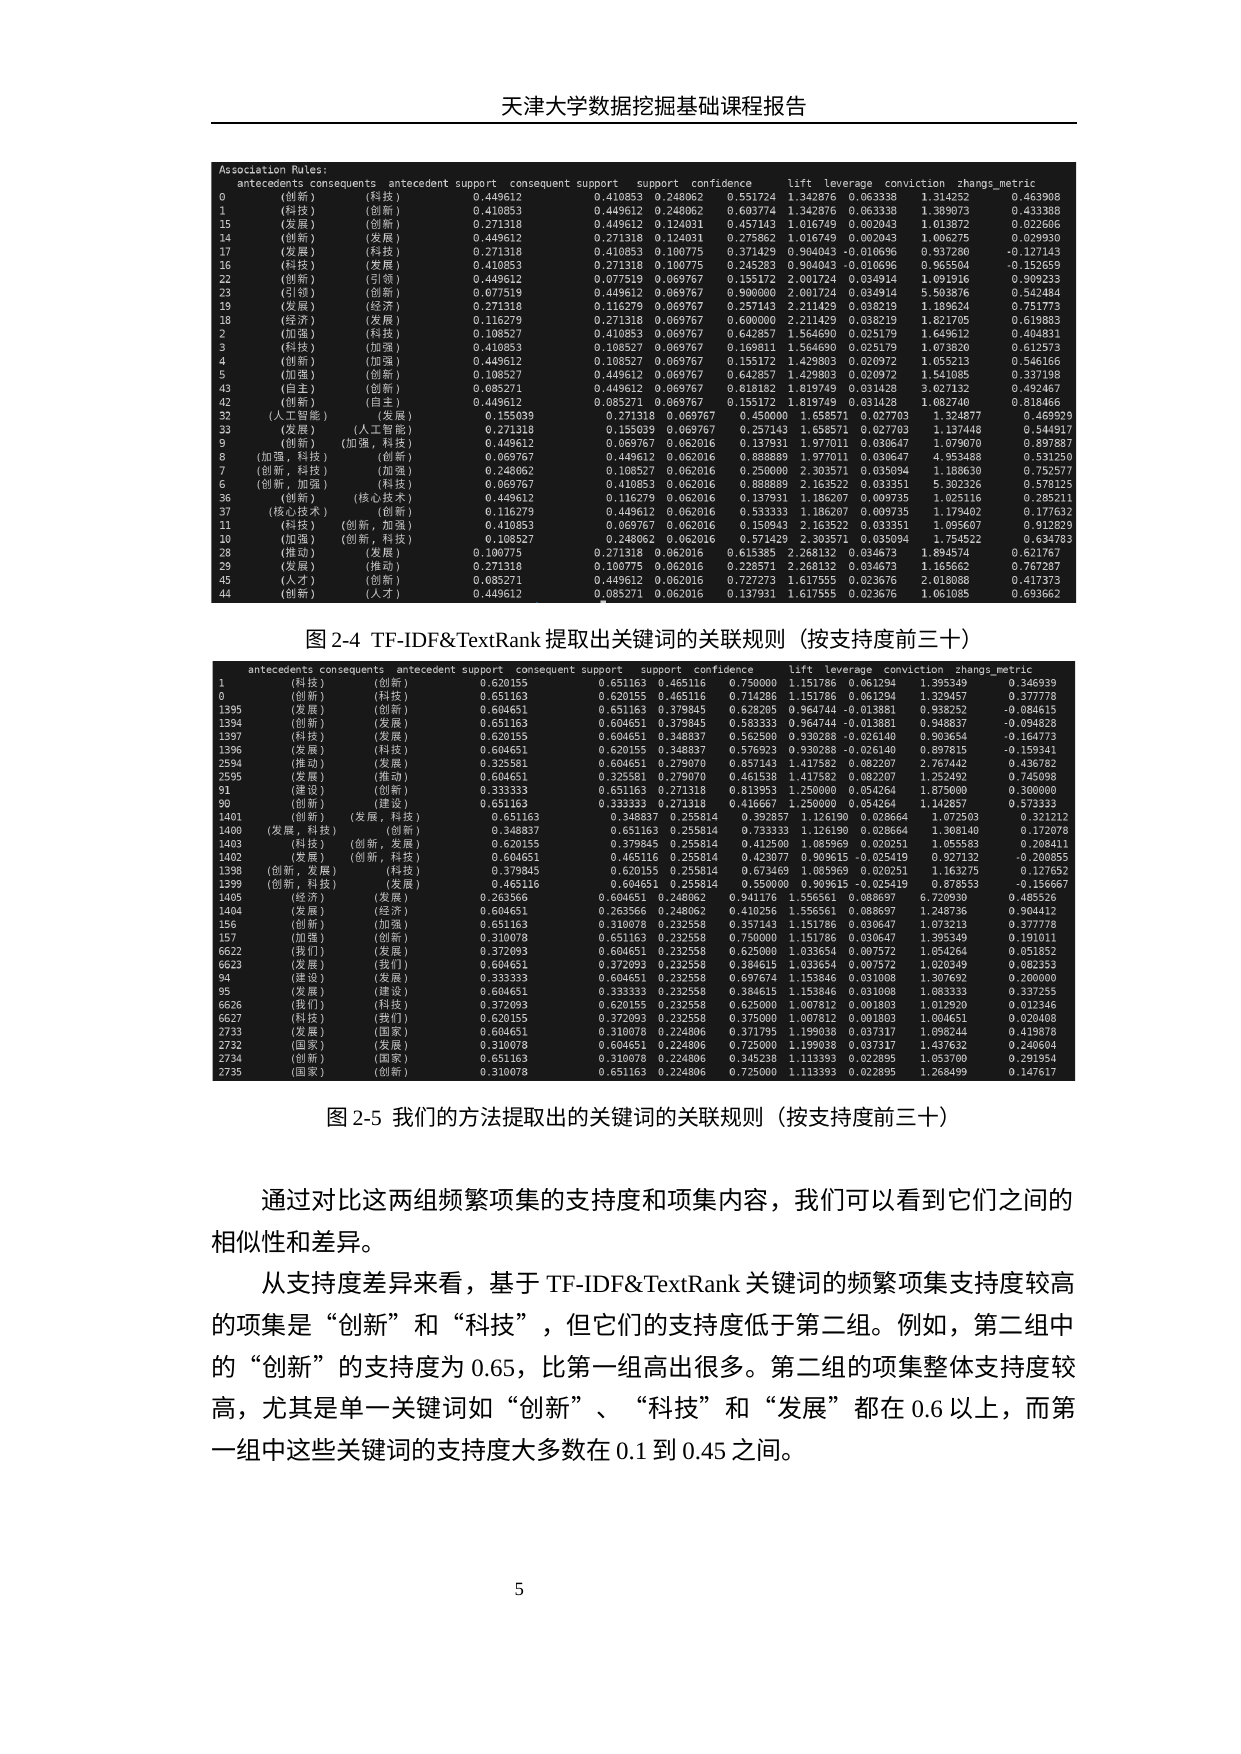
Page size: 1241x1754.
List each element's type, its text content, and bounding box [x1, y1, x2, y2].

text 图2-5 我们的方法提取出的关键词的关联规则（按支持度前三十） [211, 1100, 1077, 1132]
picture [211, 162, 1077, 603]
picture [212, 661, 1075, 1081]
text 从支持度差异来看，基于TF-IDF&TextRank关键词的频繁项集支持度较高的项集是“创新”和“科技”，但它们的支持度低于第二组。例如，第二组中的“创新”的支持度为0.65，比第一组高出很多。第二组的项集整体支持度较高，尤其是单一关键词如“创新”、“科技”和“发展”都在0.6以上，而第一组中这些关键词的支持度大多数在0.1到0.45之间。 [211, 1259, 1077, 1468]
text 图2-4 TF-IDF&TextRank提取出关键词的关联规则（按支持度前三十） [211, 622, 1077, 653]
text 通过对比这两组频繁项集的支持度和项集内容，我们可以看到它们之间的相似性和差异。 [211, 1176, 1077, 1259]
